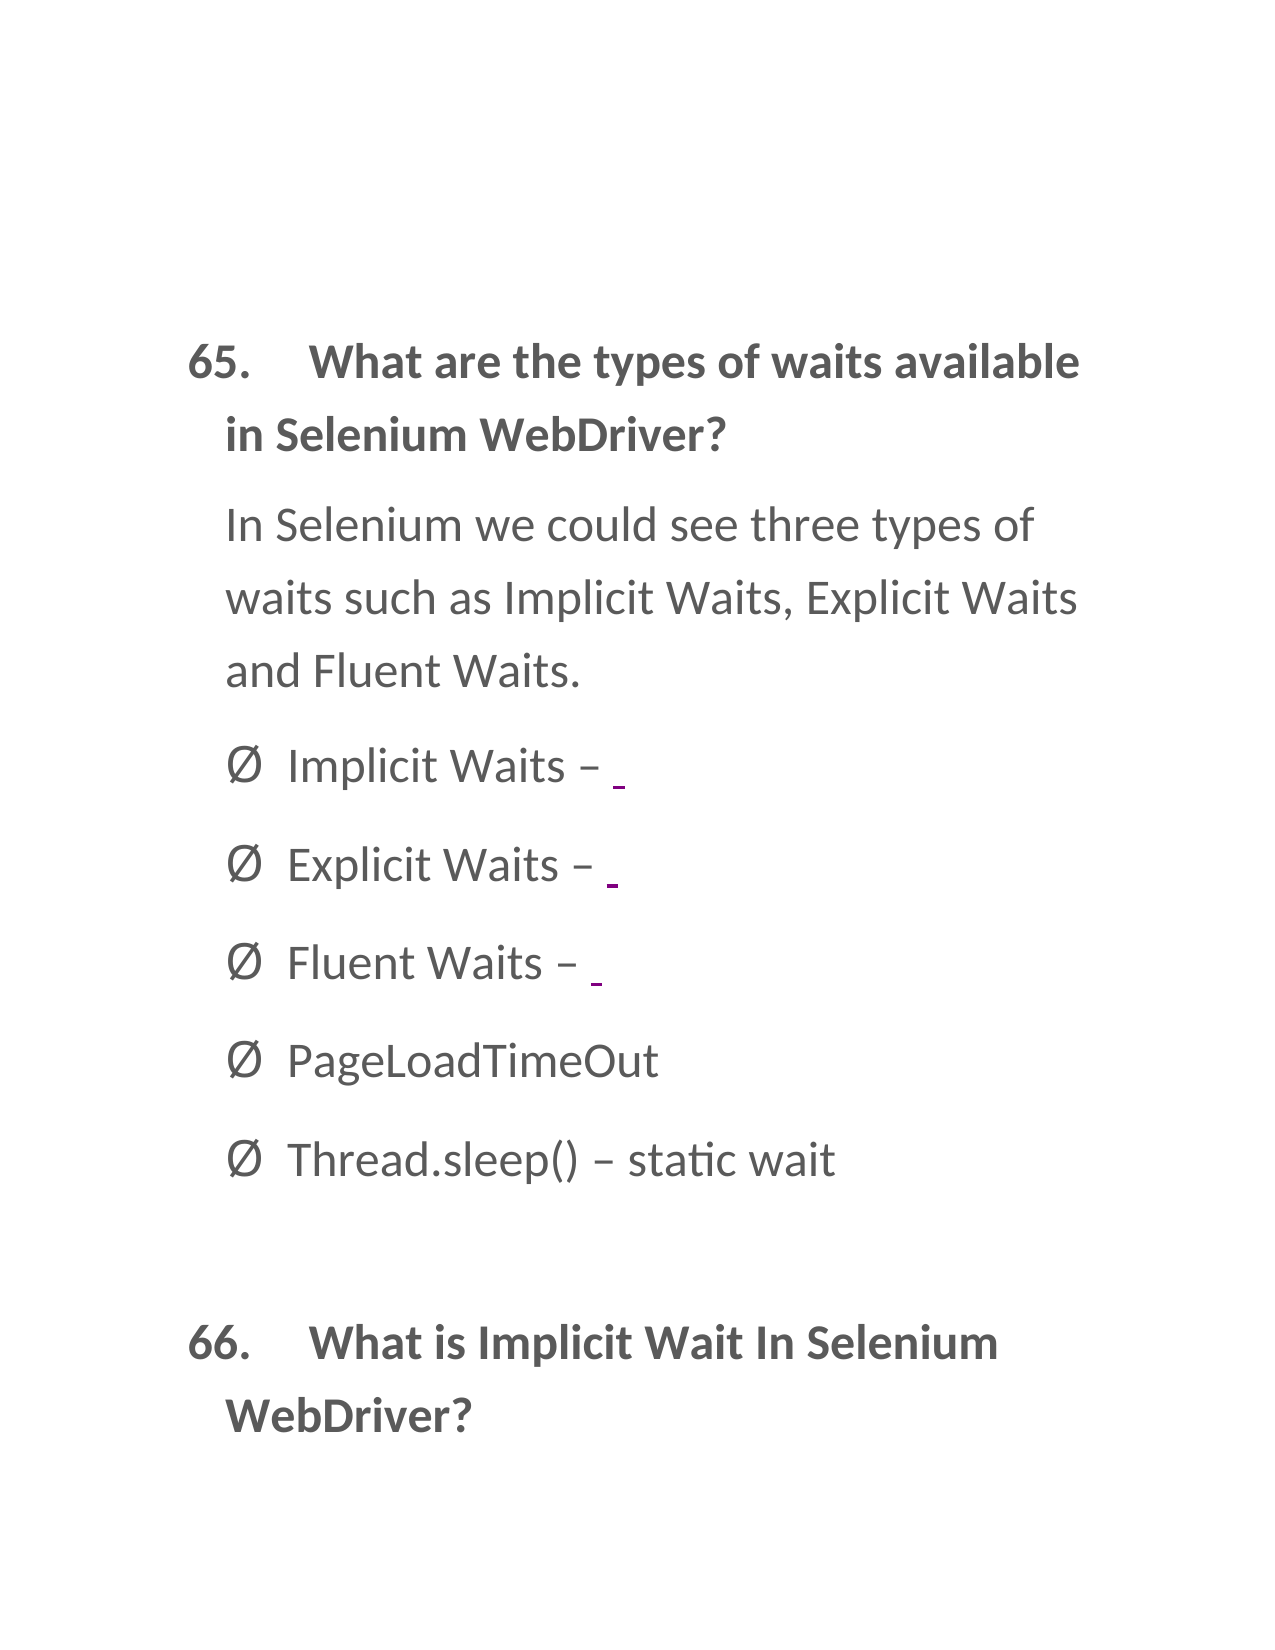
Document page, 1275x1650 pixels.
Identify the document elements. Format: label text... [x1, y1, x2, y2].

text In Selenium we could see three types of waits such as Implicit Waits, Explicit Waits and Fluent Waits. [225, 493, 1125, 700]
text Ø Fluent Waits – [225, 926, 1125, 994]
text Ø Implicit Waits – [225, 729, 1125, 797]
text Ø Explicit Waits – [225, 828, 1125, 896]
text 66. What is Implicit Wait In Selenium WebDriver? [187, 1311, 1125, 1445]
text Ø PageLoadTimeOut [225, 1024, 1125, 1092]
text Ø Thread.sleep() – static wait [225, 1123, 1125, 1191]
text 65. What are the types of waits available in Selenium WebDriver? [187, 330, 1125, 464]
